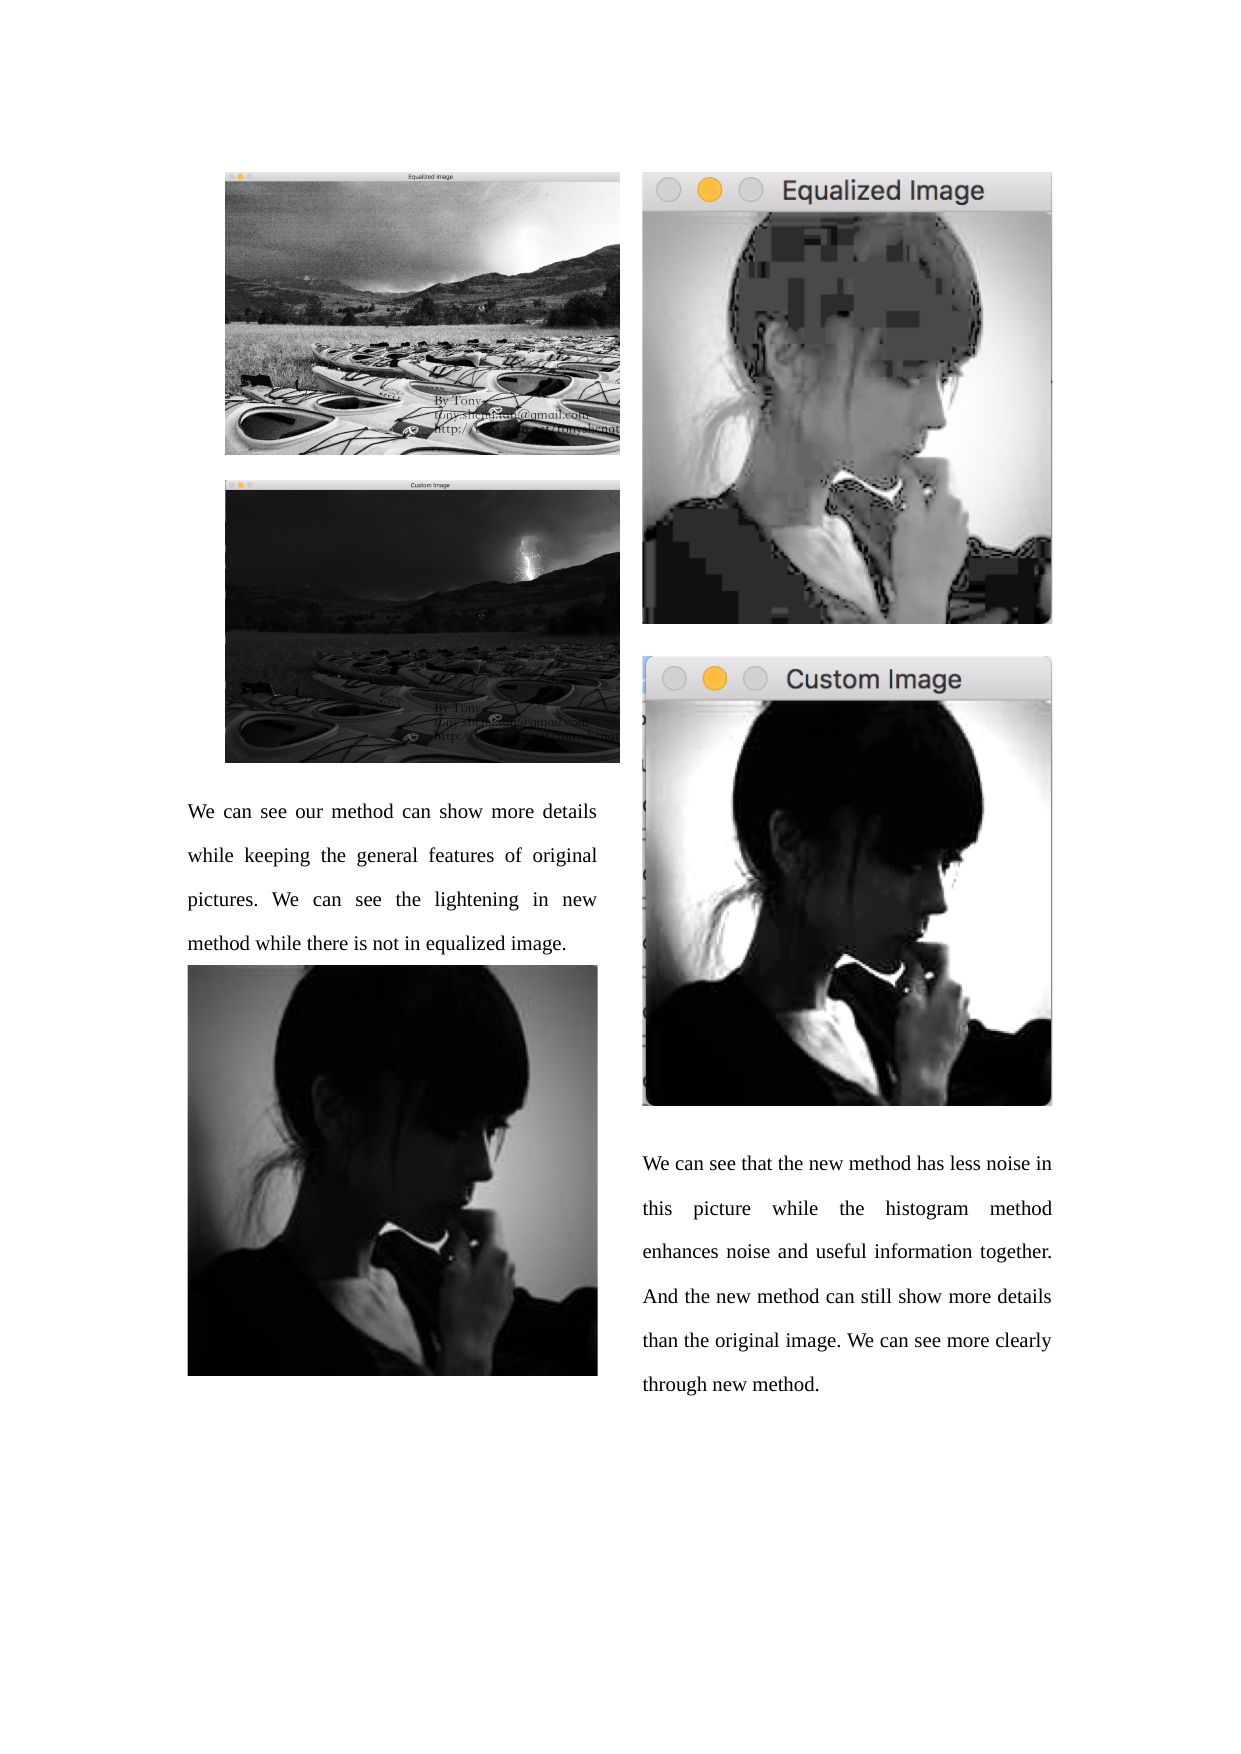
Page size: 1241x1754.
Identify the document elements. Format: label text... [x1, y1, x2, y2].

picture [225, 172, 620, 455]
picture [225, 480, 620, 763]
text We can see our method can show more details while keeping the general features of original pictures. We can see the lightening in new method while there is not in equalized image. [187, 789, 598, 965]
picture [642, 656, 1053, 1106]
picture [187, 965, 598, 1376]
picture [642, 172, 1053, 624]
text We can see that the new method has less noise in this picture while the histogram method enhances noise and useful information together. And the new method can still show more details than the original image. We can see more clearly through new method. [642, 1141, 1053, 1406]
